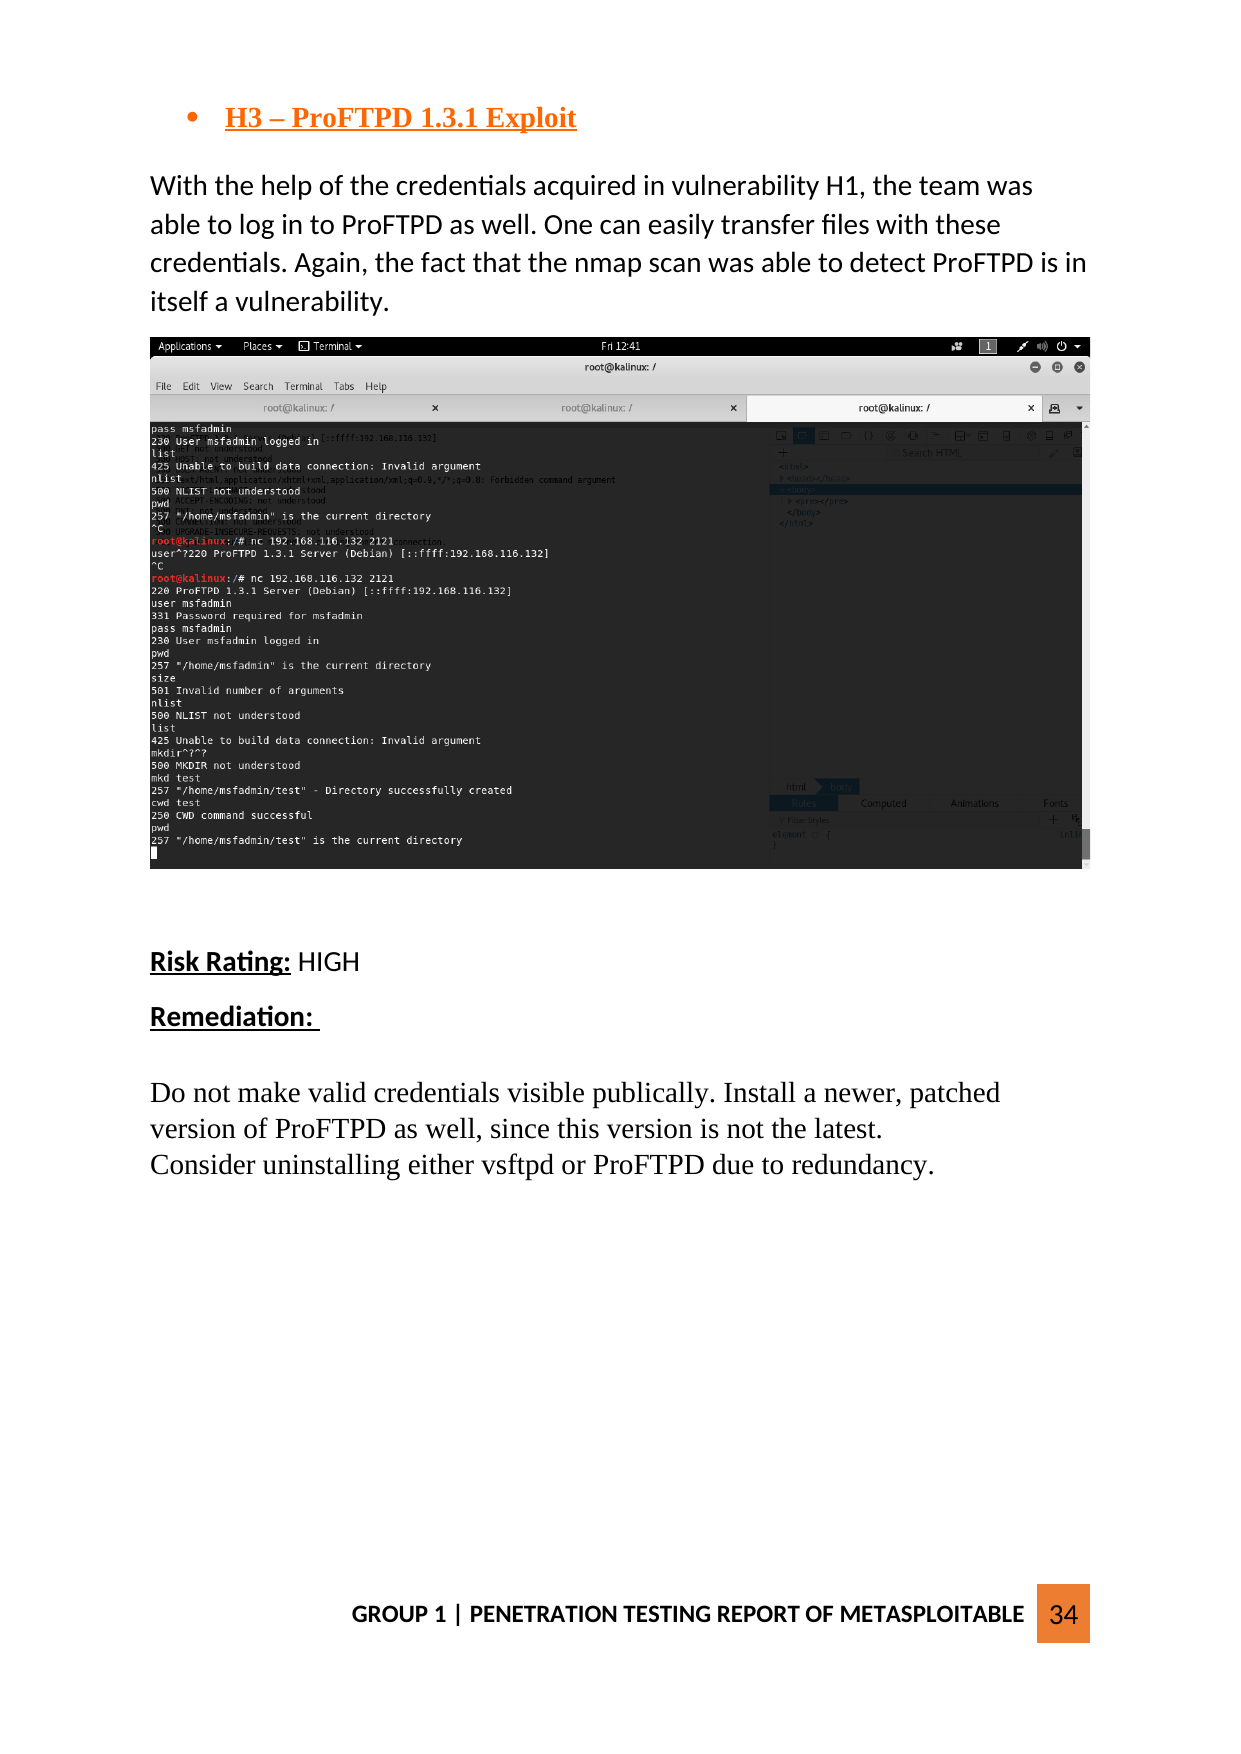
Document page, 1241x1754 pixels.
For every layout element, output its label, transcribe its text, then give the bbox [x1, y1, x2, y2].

picture [150, 337, 1091, 869]
text Remediation: Do not make valid credentials visible publically. Install a newer, patched version of ProFTPD as well, since this version is not the latest. Consider uninstalling either vsftpd or ProFTPD due to redundancy. [150, 998, 1090, 1181]
text With the help of the credentials acquired in vulnerability H1, the team was able to log in to ProFTPD as well. One can easily transfer files with these credentials. Again, the fact that the nmap scan was able to detect ProFTPD is in itself a vulnerability. [150, 167, 1090, 318]
text Risk Rating: HIGH [150, 943, 1090, 979]
text H3 – ProFTPD 1.3.1 Exploit [187, 100, 1090, 134]
